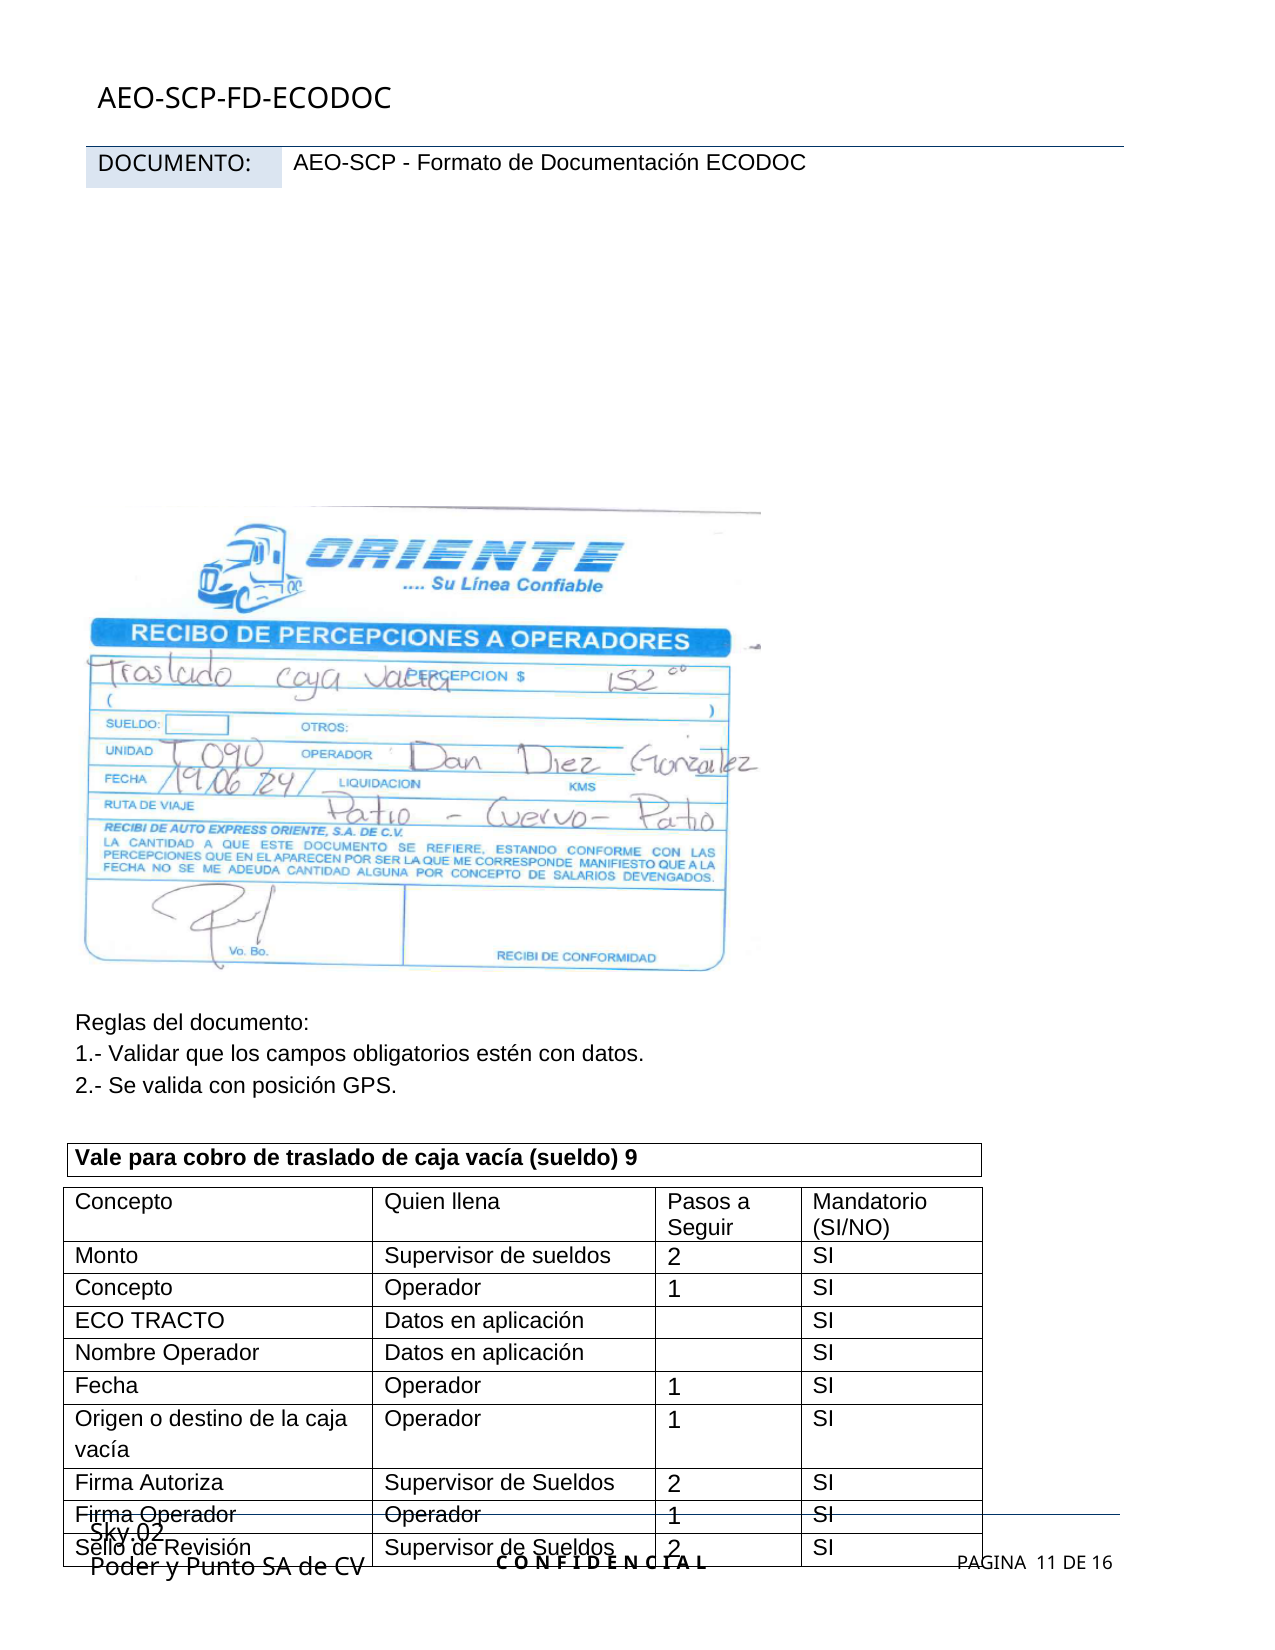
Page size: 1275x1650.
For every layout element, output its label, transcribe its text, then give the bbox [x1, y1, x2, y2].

table_cell Firma Autoriza [64, 1469, 372, 1500]
table_cell 2 [656, 1534, 801, 1566]
table_cell [656, 1339, 801, 1371]
table_header Pasos a Seguir [656, 1188, 801, 1241]
table_cell SI [802, 1405, 982, 1468]
table_cell SI [802, 1501, 982, 1533]
table_cell Operador [373, 1501, 655, 1533]
table_cell Operador [373, 1274, 655, 1306]
table_cell SI [802, 1274, 982, 1306]
picture [75, 506, 761, 972]
table_cell 1 [656, 1274, 801, 1306]
text 2.- Se valida con posición GPS. [75, 1072, 1200, 1098]
table_cell SI [802, 1534, 982, 1566]
table_header Quien llena [373, 1188, 655, 1241]
table_cell SI [802, 1242, 982, 1273]
table_header Vale para cobro de traslado de caja vacía (sueldo) 9 [68, 1144, 981, 1176]
table_cell Supervisor de sueldos [373, 1242, 655, 1273]
table_cell [656, 1307, 801, 1338]
table_cell 1 [656, 1501, 801, 1533]
table_cell Datos en aplicación [373, 1339, 655, 1371]
text Reglas del documento: [75, 1009, 1200, 1035]
table_cell SI [802, 1307, 982, 1338]
table_cell Origen o destino de la caja vacía [64, 1405, 372, 1468]
table_cell Nombre Operador [64, 1339, 372, 1371]
table_cell 2 [656, 1242, 801, 1273]
table_cell Supervisor de Sueldos [373, 1469, 655, 1500]
table_cell 1 [656, 1372, 801, 1403]
table_cell SI [802, 1469, 982, 1500]
table_header Mandatorio (SI/NO) [802, 1188, 982, 1241]
table_cell Operador [373, 1405, 655, 1468]
table_cell Supervisor de Sueldos [373, 1534, 655, 1566]
table_cell Operador [373, 1372, 655, 1403]
table_cell Sello de Revisión [64, 1534, 372, 1566]
table_cell SI [802, 1339, 982, 1371]
table_cell Monto [64, 1242, 372, 1273]
table_cell Fecha [64, 1372, 372, 1403]
table_cell 2 [656, 1469, 801, 1500]
table_cell 1 [656, 1405, 801, 1468]
table_cell Firma Operador [64, 1501, 372, 1533]
table_cell SI [802, 1372, 982, 1403]
text 1.- Validar que los campos obligatorios estén con datos. [75, 1040, 1200, 1067]
table_cell Concepto [64, 1274, 372, 1306]
table_header Concepto [64, 1188, 372, 1241]
table_cell Datos en aplicación [373, 1307, 655, 1338]
table_cell ECO TRACTO [64, 1307, 372, 1338]
